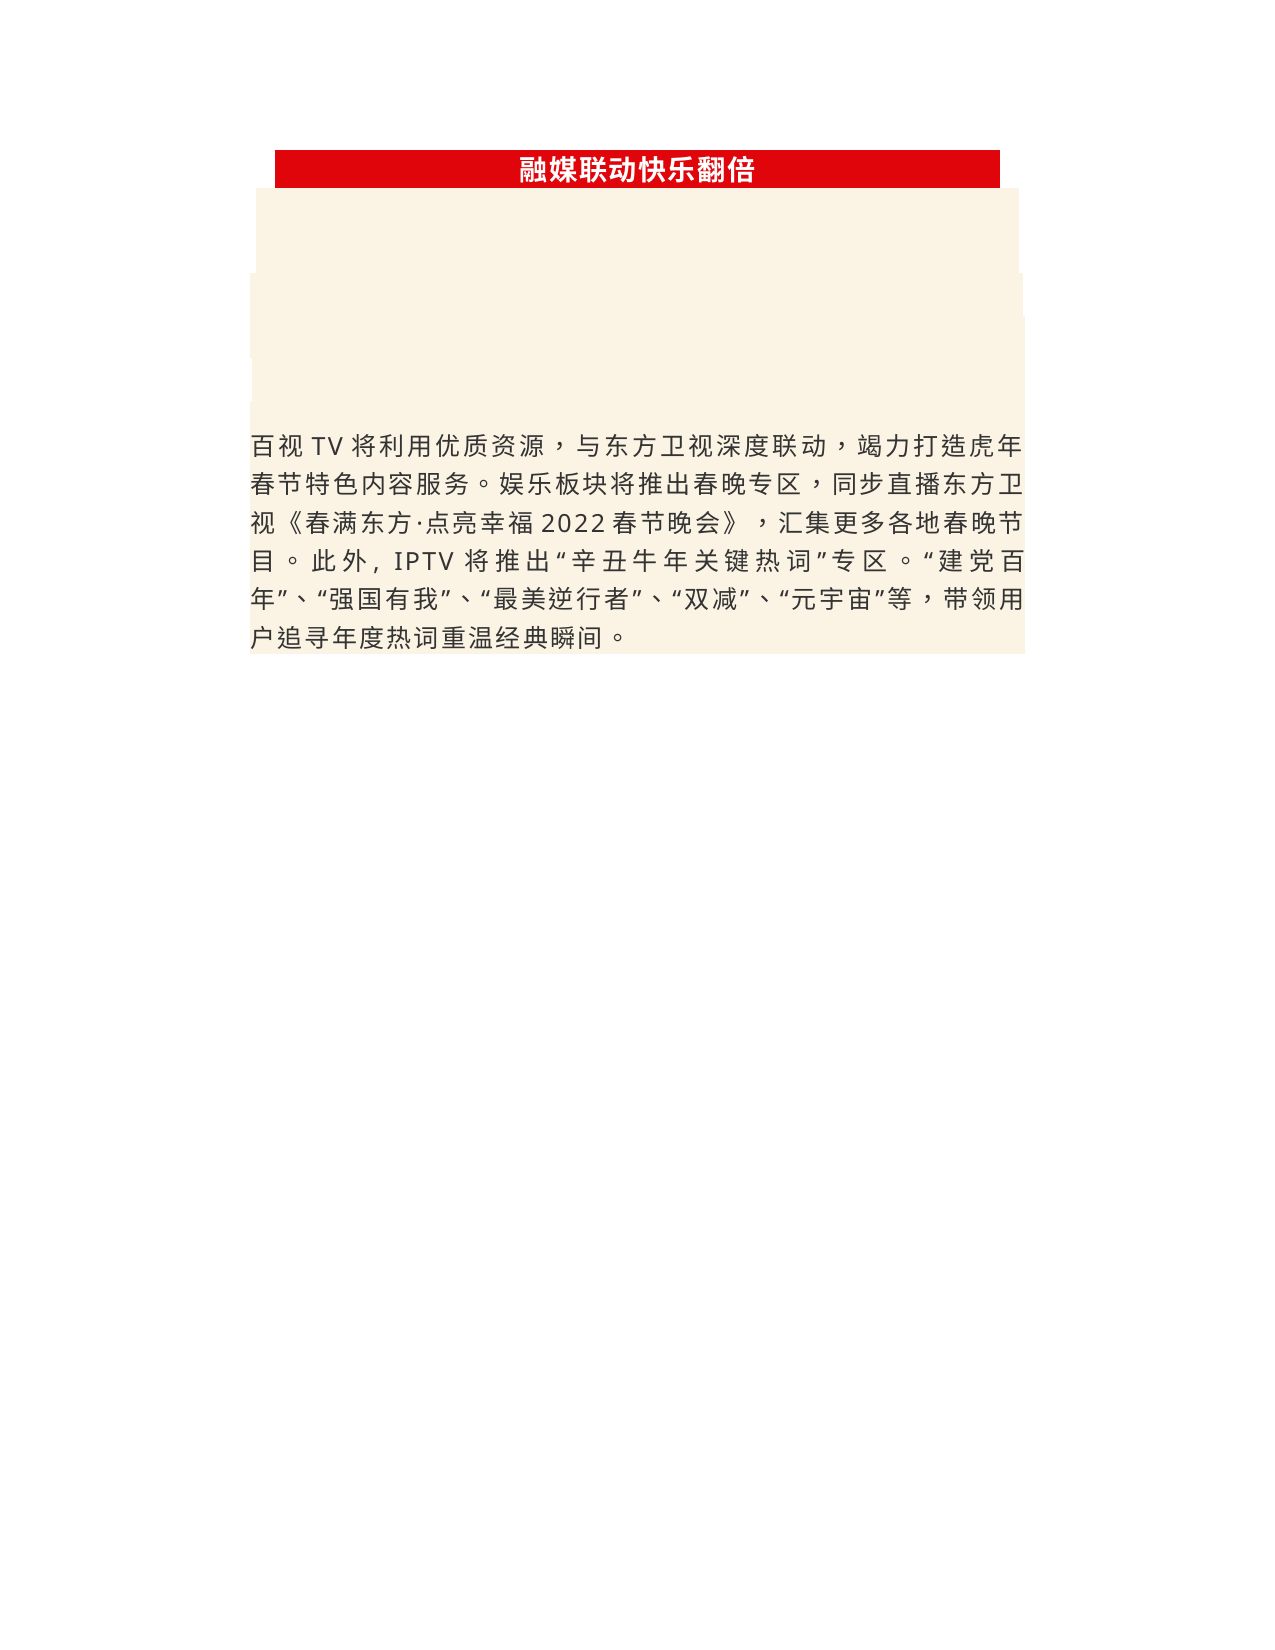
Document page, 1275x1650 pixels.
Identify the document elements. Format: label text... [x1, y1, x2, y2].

text 融媒联动快乐翻倍 [275, 150, 1000, 188]
text 百视TV将利用优质资源，与东方卫视深度联动，竭力打造虎年春节特色内容服务。娱乐板块将推出春晚专区，同步直播东方卫视《春满东方·点亮幸福2022春节晚会》，汇集更多各地春晚节目。此外, IPTV将推出“辛丑牛年关键热词”专区。“建党百年”、“强国有我”、“最美逆行者”、“双减”、“元宇宙”等，带领用户追寻年度热词重温经典瞬间。 [250, 424, 1025, 654]
